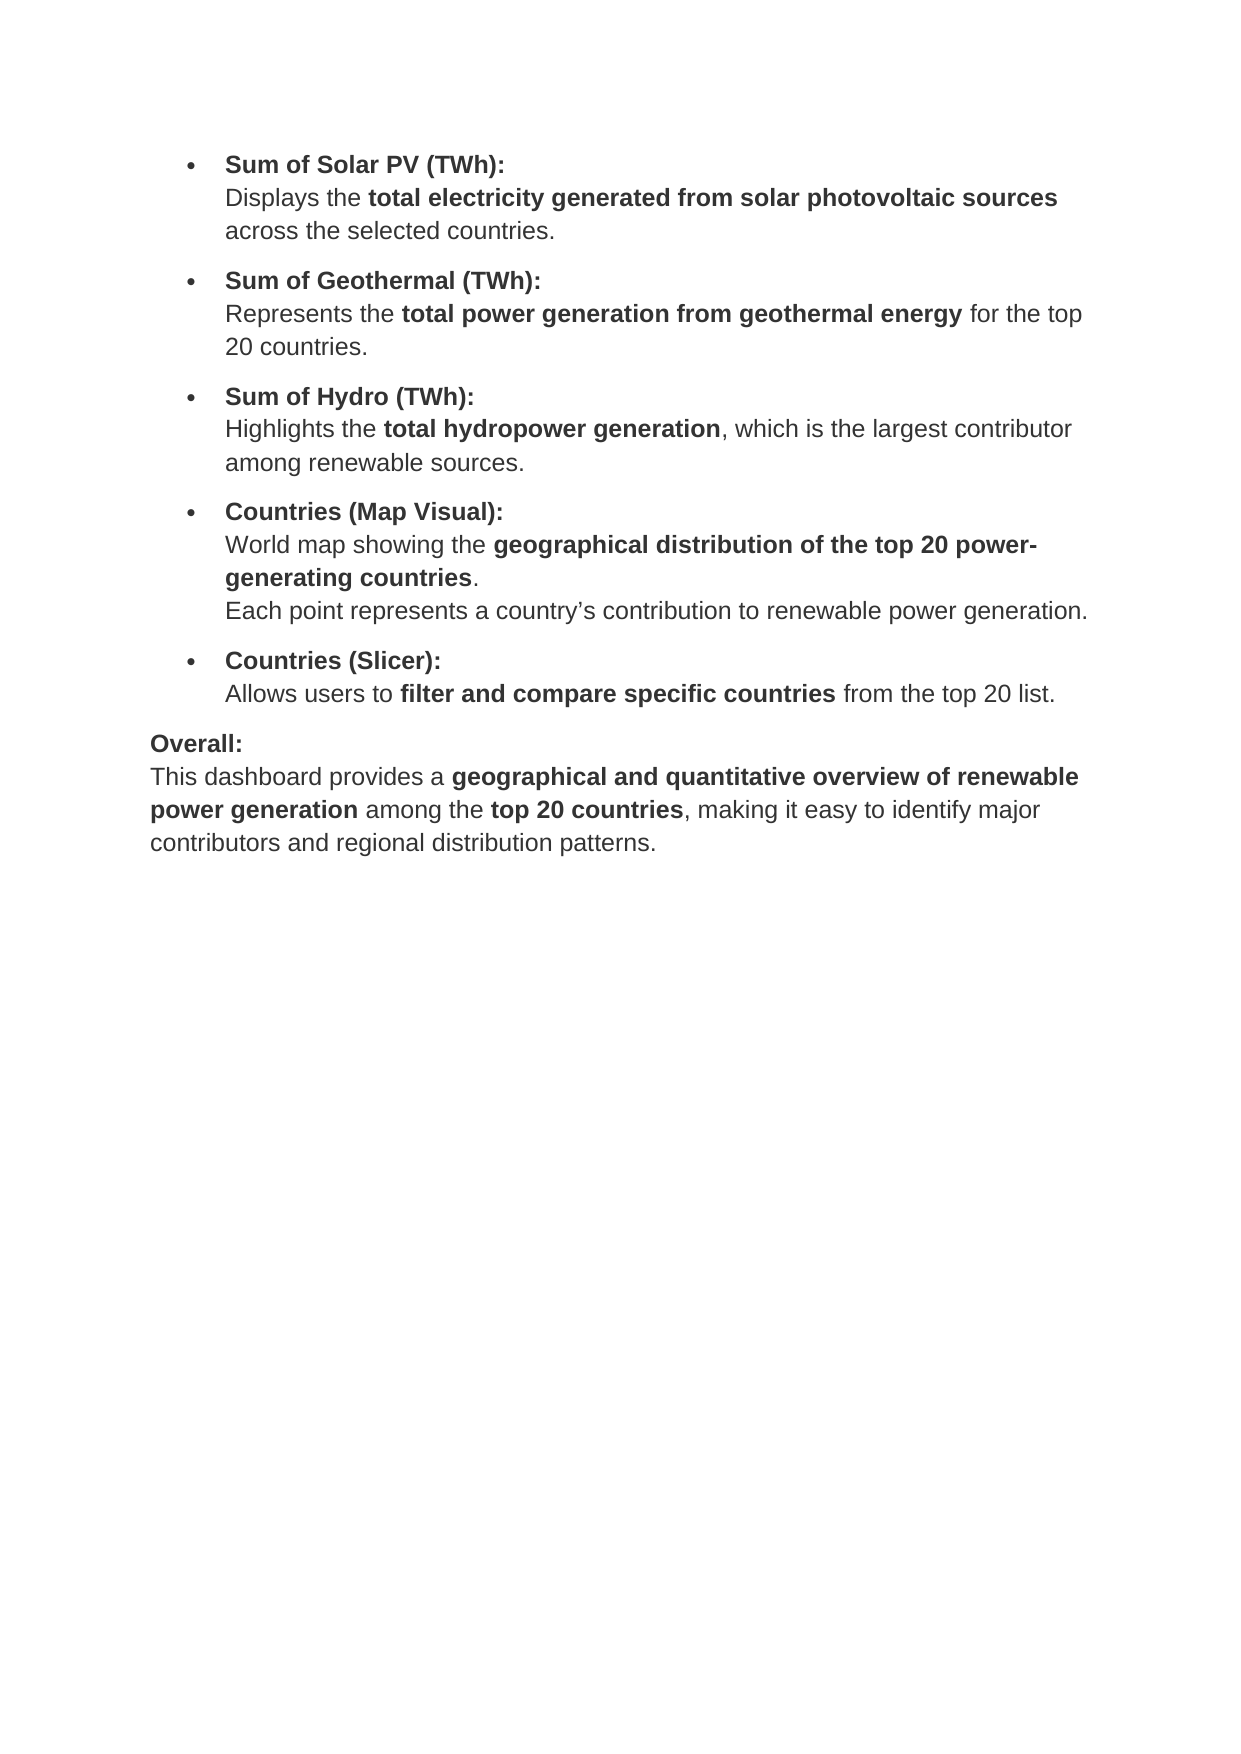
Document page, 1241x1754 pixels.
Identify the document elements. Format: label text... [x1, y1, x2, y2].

text Overall: This dashboard provides a geographical and quantitative overview of renewable power generation among the top 20 countries, making it easy to identify major contributors and regional distribution patterns. [150, 729, 1090, 856]
list Sum of Geothermal (TWh): Represents the total power generation from geothermal energy for the top 20 countries. [187, 266, 1090, 361]
list Sum of Hydro (TWh): Highlights the total hydropower generation, which is the largest contributor among renewable sources. [187, 381, 1090, 476]
list Countries (Slicer): Allows users to filter and compare specific countries from the top 20 list. [187, 646, 1090, 708]
list Countries (Map Visual): World map showing the geographical distribution of the top 20 power-generating countries. Each point represents a country’s contribution to renewable power generation. [187, 497, 1090, 625]
list Sum of Solar PV (TWh): Displays the total electricity generated from solar photovoltaic sources across the selected countries. [187, 150, 1090, 245]
